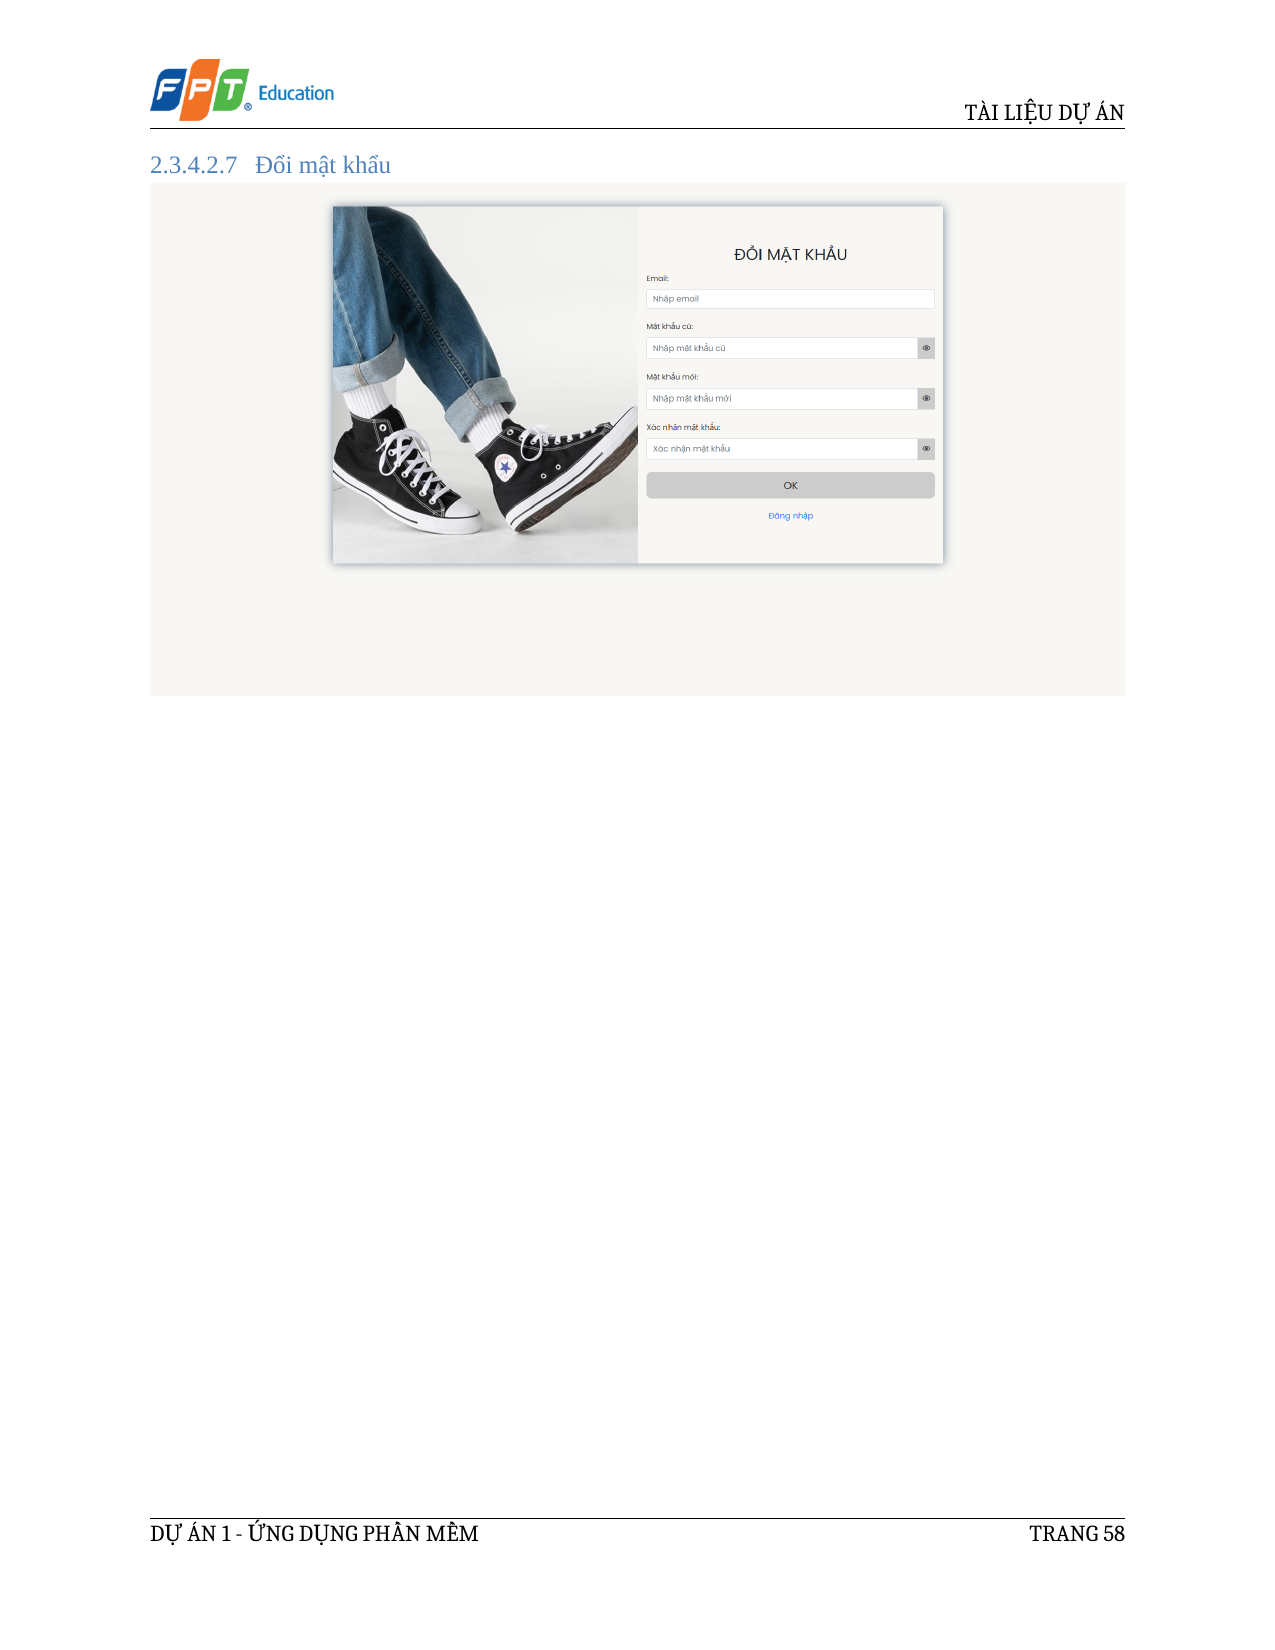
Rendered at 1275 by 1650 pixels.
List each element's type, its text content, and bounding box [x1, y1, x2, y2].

subtitle Đổi mật khẩu [150, 150, 1125, 179]
picture [150, 59, 336, 121]
picture [150, 183, 1125, 696]
